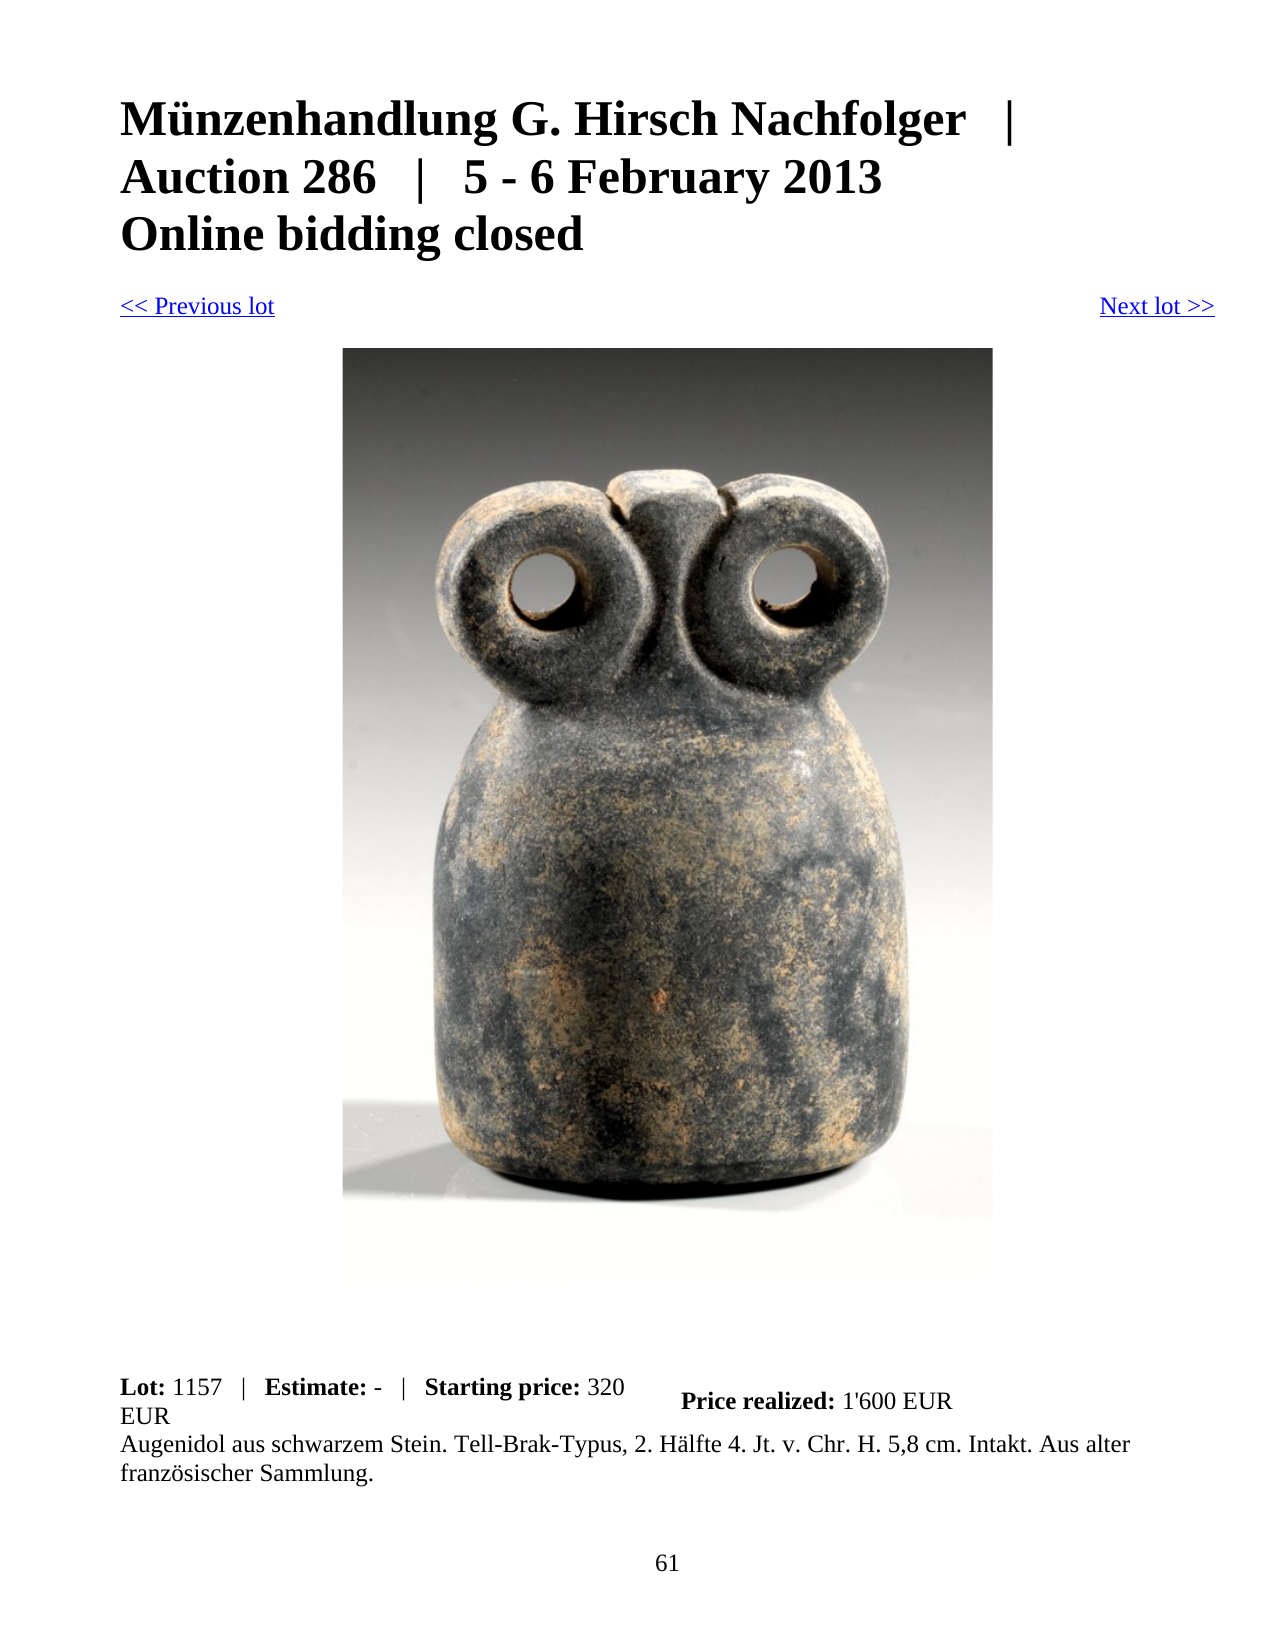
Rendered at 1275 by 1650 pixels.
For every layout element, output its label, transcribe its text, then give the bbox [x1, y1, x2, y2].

subtitle Münzenhandlung G. Hirsch Nachfolger | Auction 286 | 5 - 6 February 2013 Online bidding closed [120, 89, 1215, 262]
table_header << Previous lot [120, 291, 762, 319]
table_header Next lot >> [763, 291, 1215, 319]
table_cell Augenidol aus schwarzem Stein. Tell-Brak-Typus, 2. Hälfte 4. Jt. v. Chr. H. 5,8 cm. Intakt. Aus alter französischer Sammlung. [120, 1343, 1215, 1487]
picture [342, 348, 993, 1286]
table_cell [120, 320, 1215, 1343]
